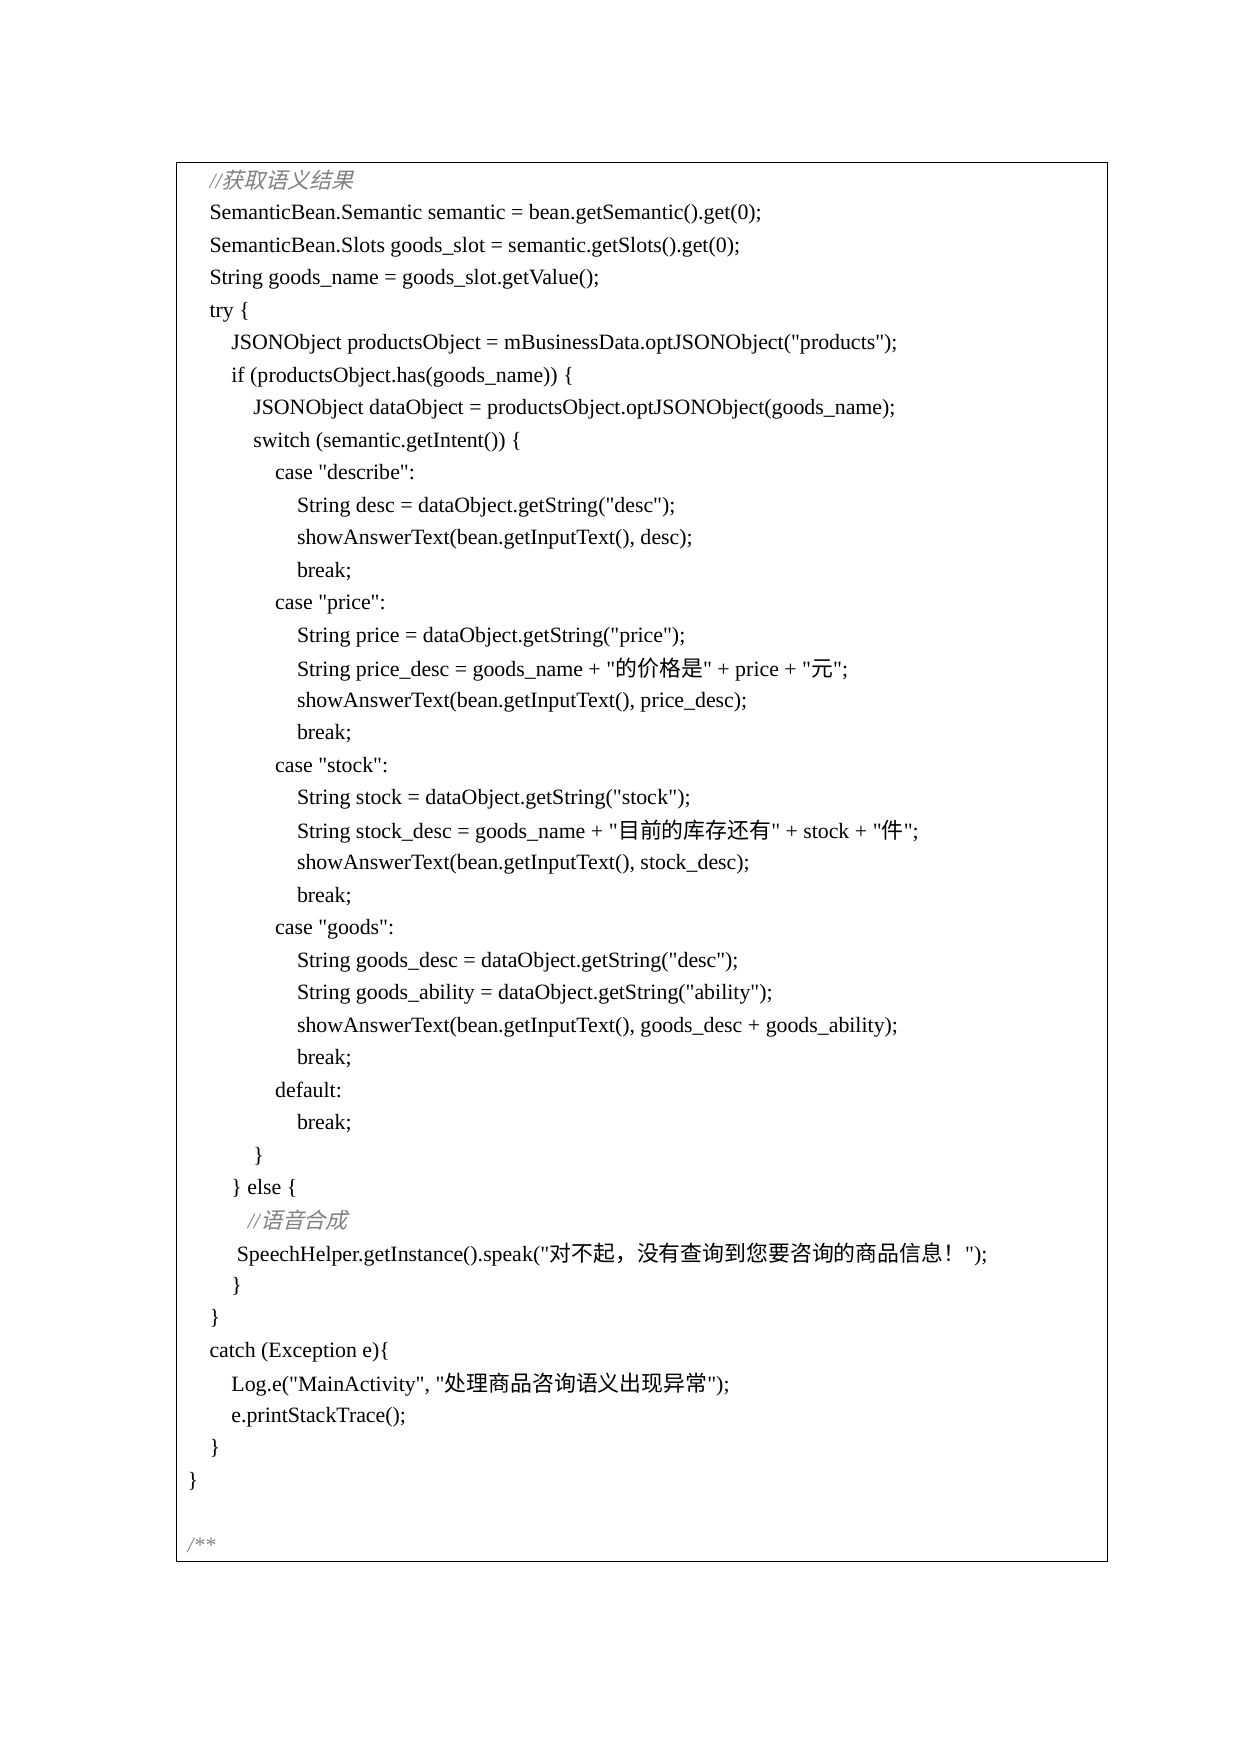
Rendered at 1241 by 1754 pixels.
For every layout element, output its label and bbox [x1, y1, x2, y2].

table_header [177, 163, 1107, 1561]
